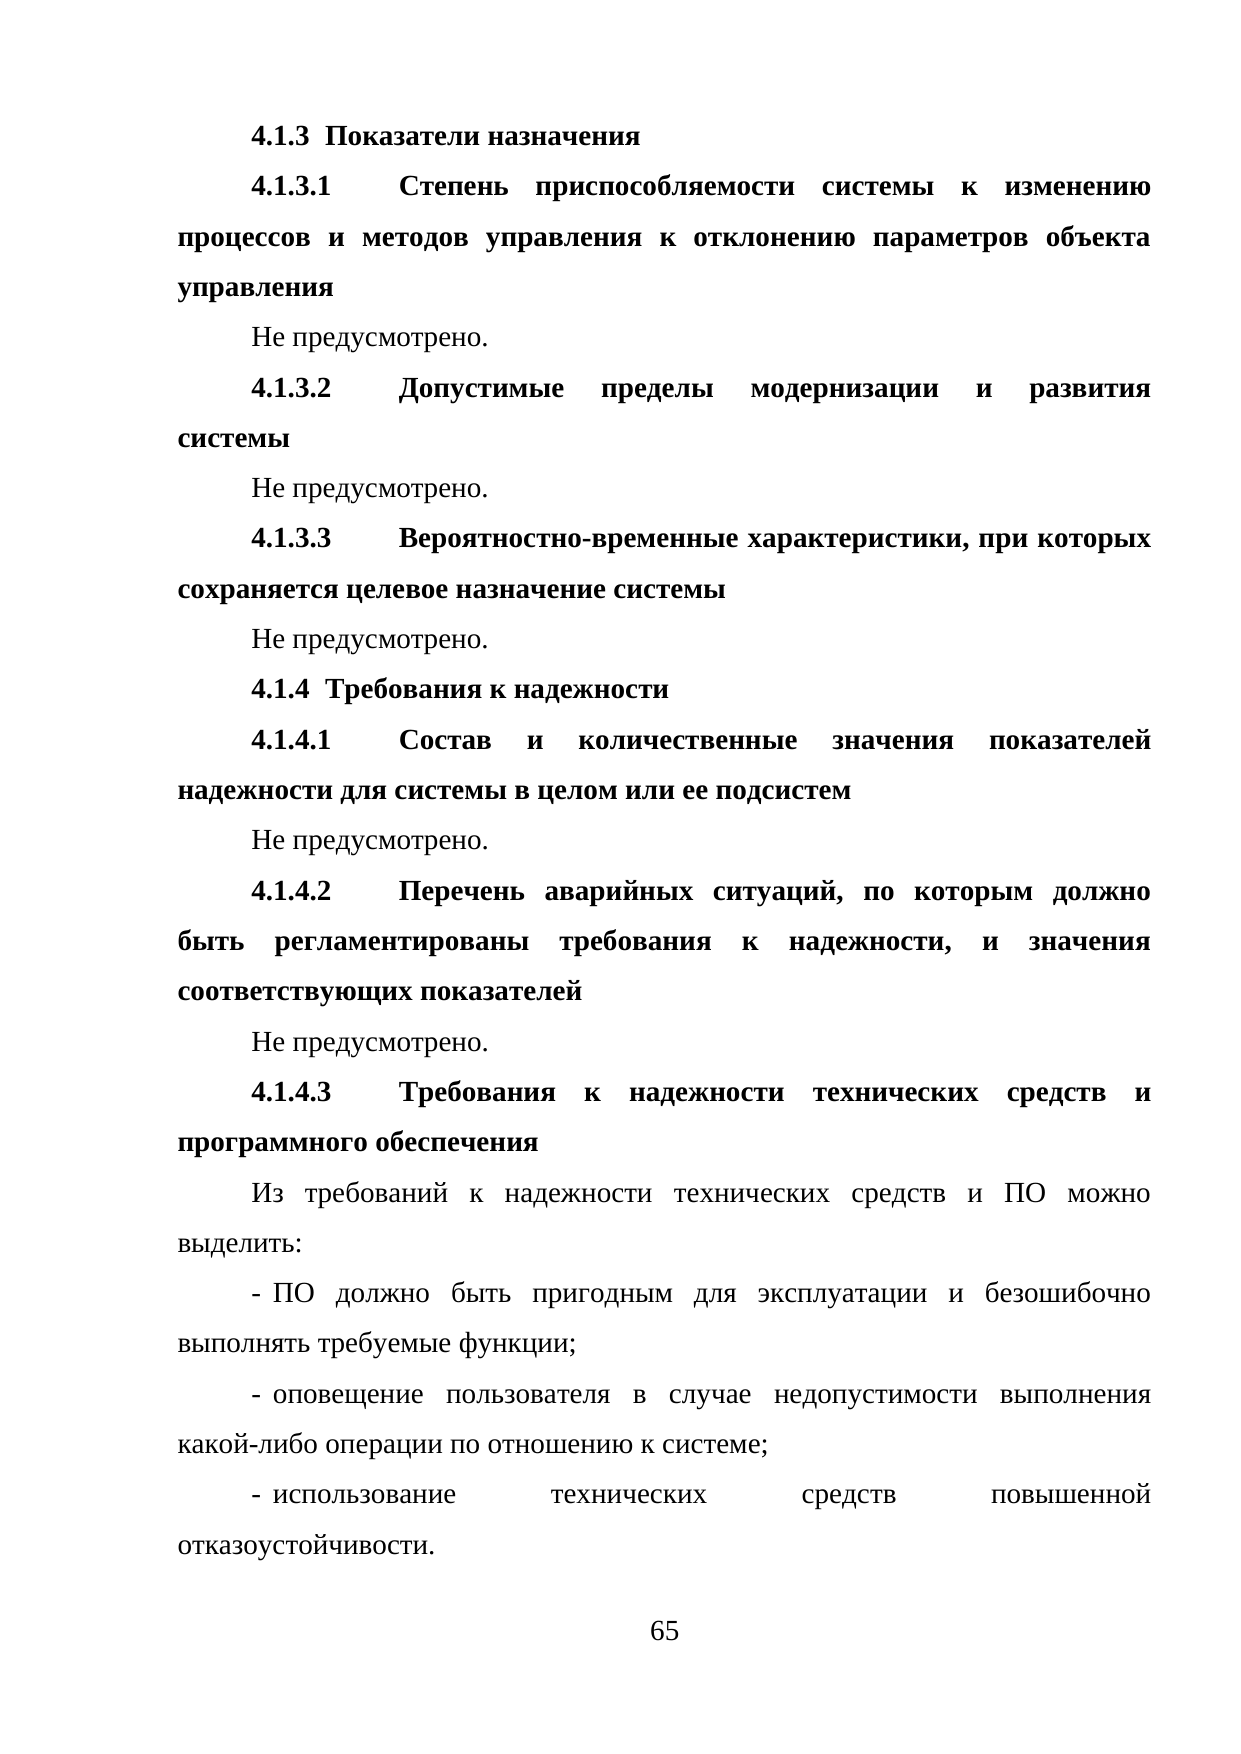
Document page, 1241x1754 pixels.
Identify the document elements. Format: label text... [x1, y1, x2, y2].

list Перечень аварийных ситуаций, по которым должно быть регламентированы требования к надежности, и значения соответствующих показателей [177, 873, 1152, 1007]
list Требования к надежности технических средств и программного обеспечения [177, 1074, 1152, 1158]
text Не предусмотрено. [177, 621, 1152, 655]
text Из требований к надежности технических средств и ПО можно выделить: [177, 1175, 1152, 1258]
text Не предусмотрено. [177, 319, 1152, 353]
list Вероятностно-временные характеристики, при которых сохраняется целевое назначение системы [177, 521, 1152, 604]
list ПО должно быть пригодным для эксплуатации и безошибочно выполнять требуемые функции; [177, 1275, 1152, 1359]
list Требования к надежности [177, 672, 1152, 705]
list Состав и количественные значения показателей надежности для системы в целом или ее подсистем [177, 722, 1152, 806]
text Не предусмотрено. [177, 1024, 1152, 1057]
list Показатели назначения [177, 118, 1152, 152]
list Степень приспособляемости системы к изменению процессов и методов управления к отклонению параметров объекта управления [177, 168, 1152, 303]
list оповещение пользователя в случае недопустимости выполнения какой-либо операции по отношению к системе; [177, 1376, 1152, 1460]
list использование технических средств повышенной отказоустойчивости. [177, 1477, 1152, 1560]
text Не предусмотрено. [177, 470, 1152, 504]
list Допустимые пределы модернизации и развития системы [177, 370, 1152, 453]
text Не предусмотрено. [177, 822, 1152, 856]
